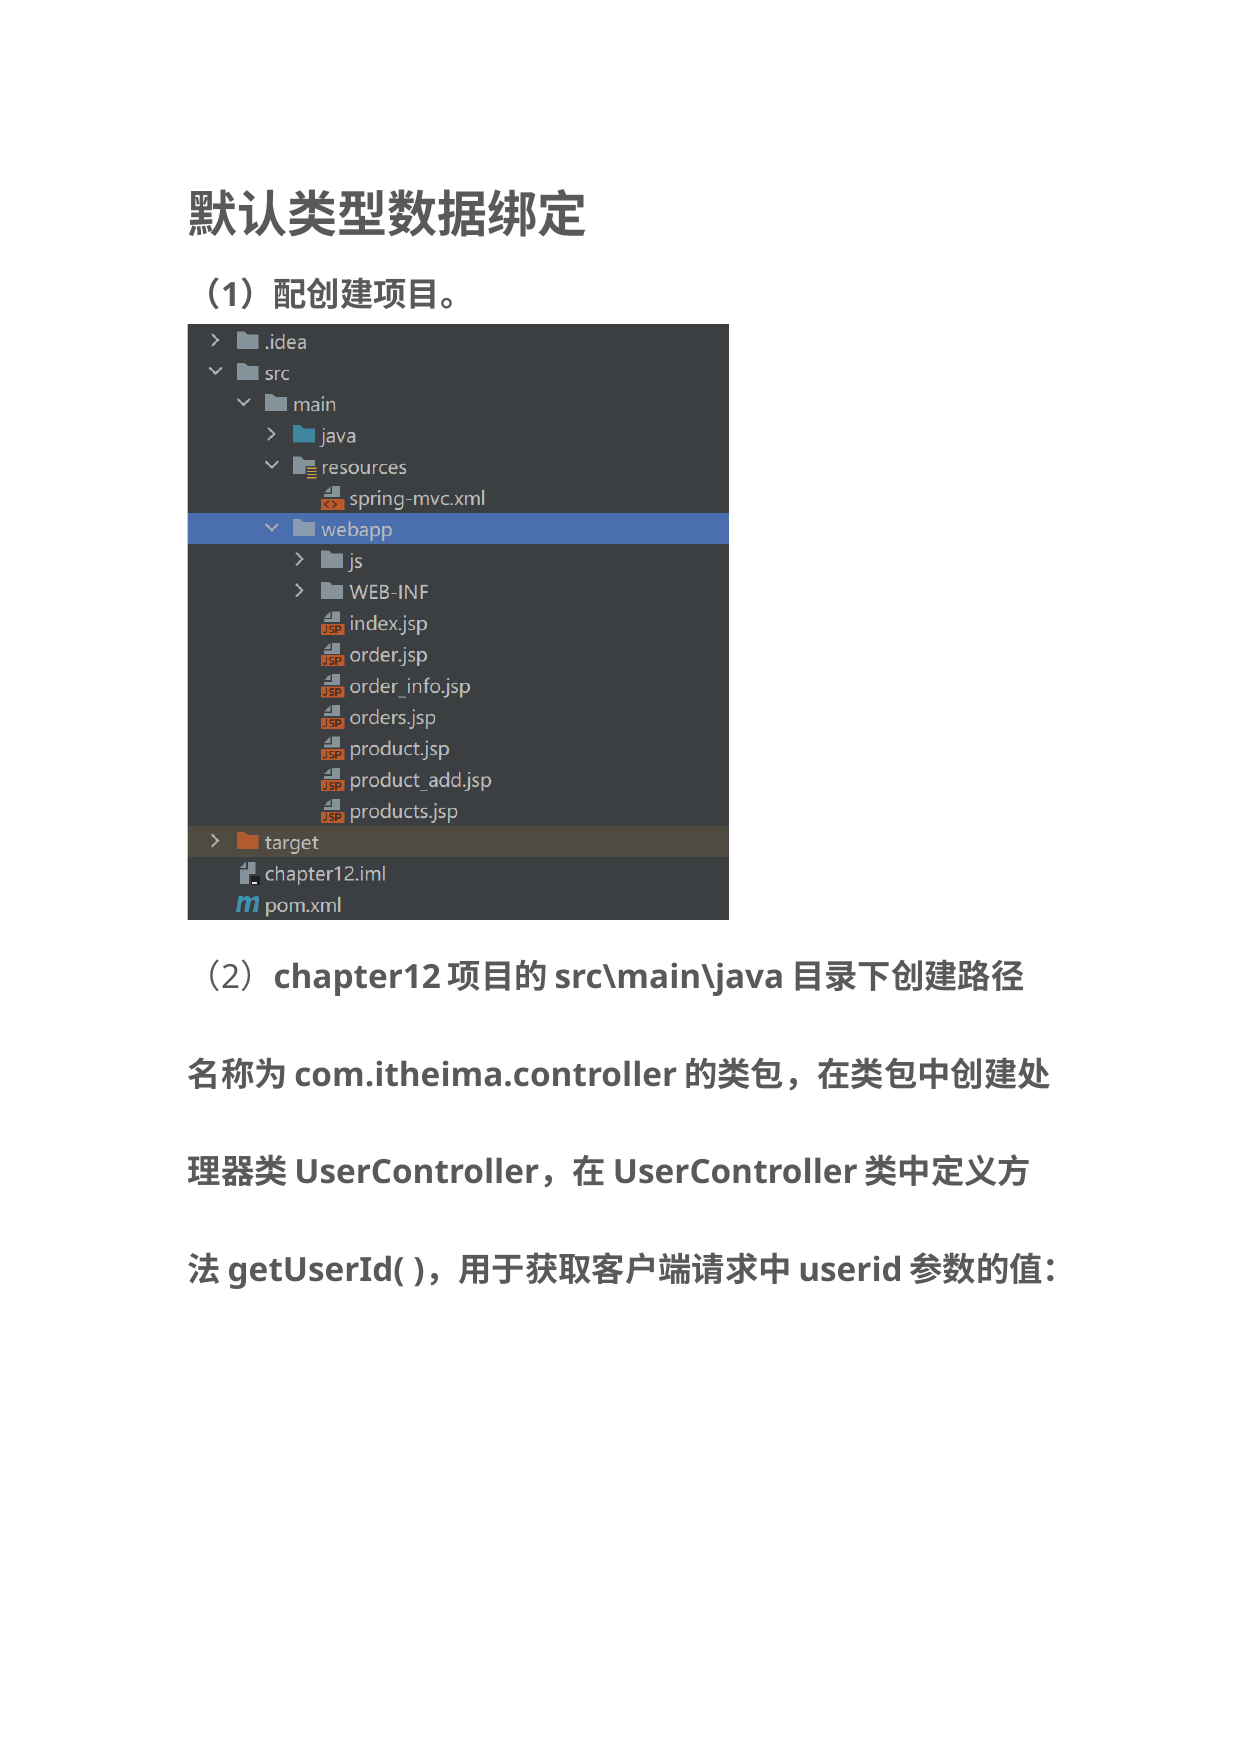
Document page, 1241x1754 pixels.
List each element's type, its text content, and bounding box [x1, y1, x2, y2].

text （2）chapter12项目的src\main\java目录下创建路径名称为com.itheima.controller的类包，在类包中创建处理器类UserController，在UserController类中定义方法getUserId( )，用于获取客户端请求中userid参数的值： [187, 942, 1053, 1299]
text （1）配创建项目。 [187, 259, 1053, 324]
text 默认类型数据绑定 [187, 162, 1053, 259]
picture [187, 324, 729, 920]
